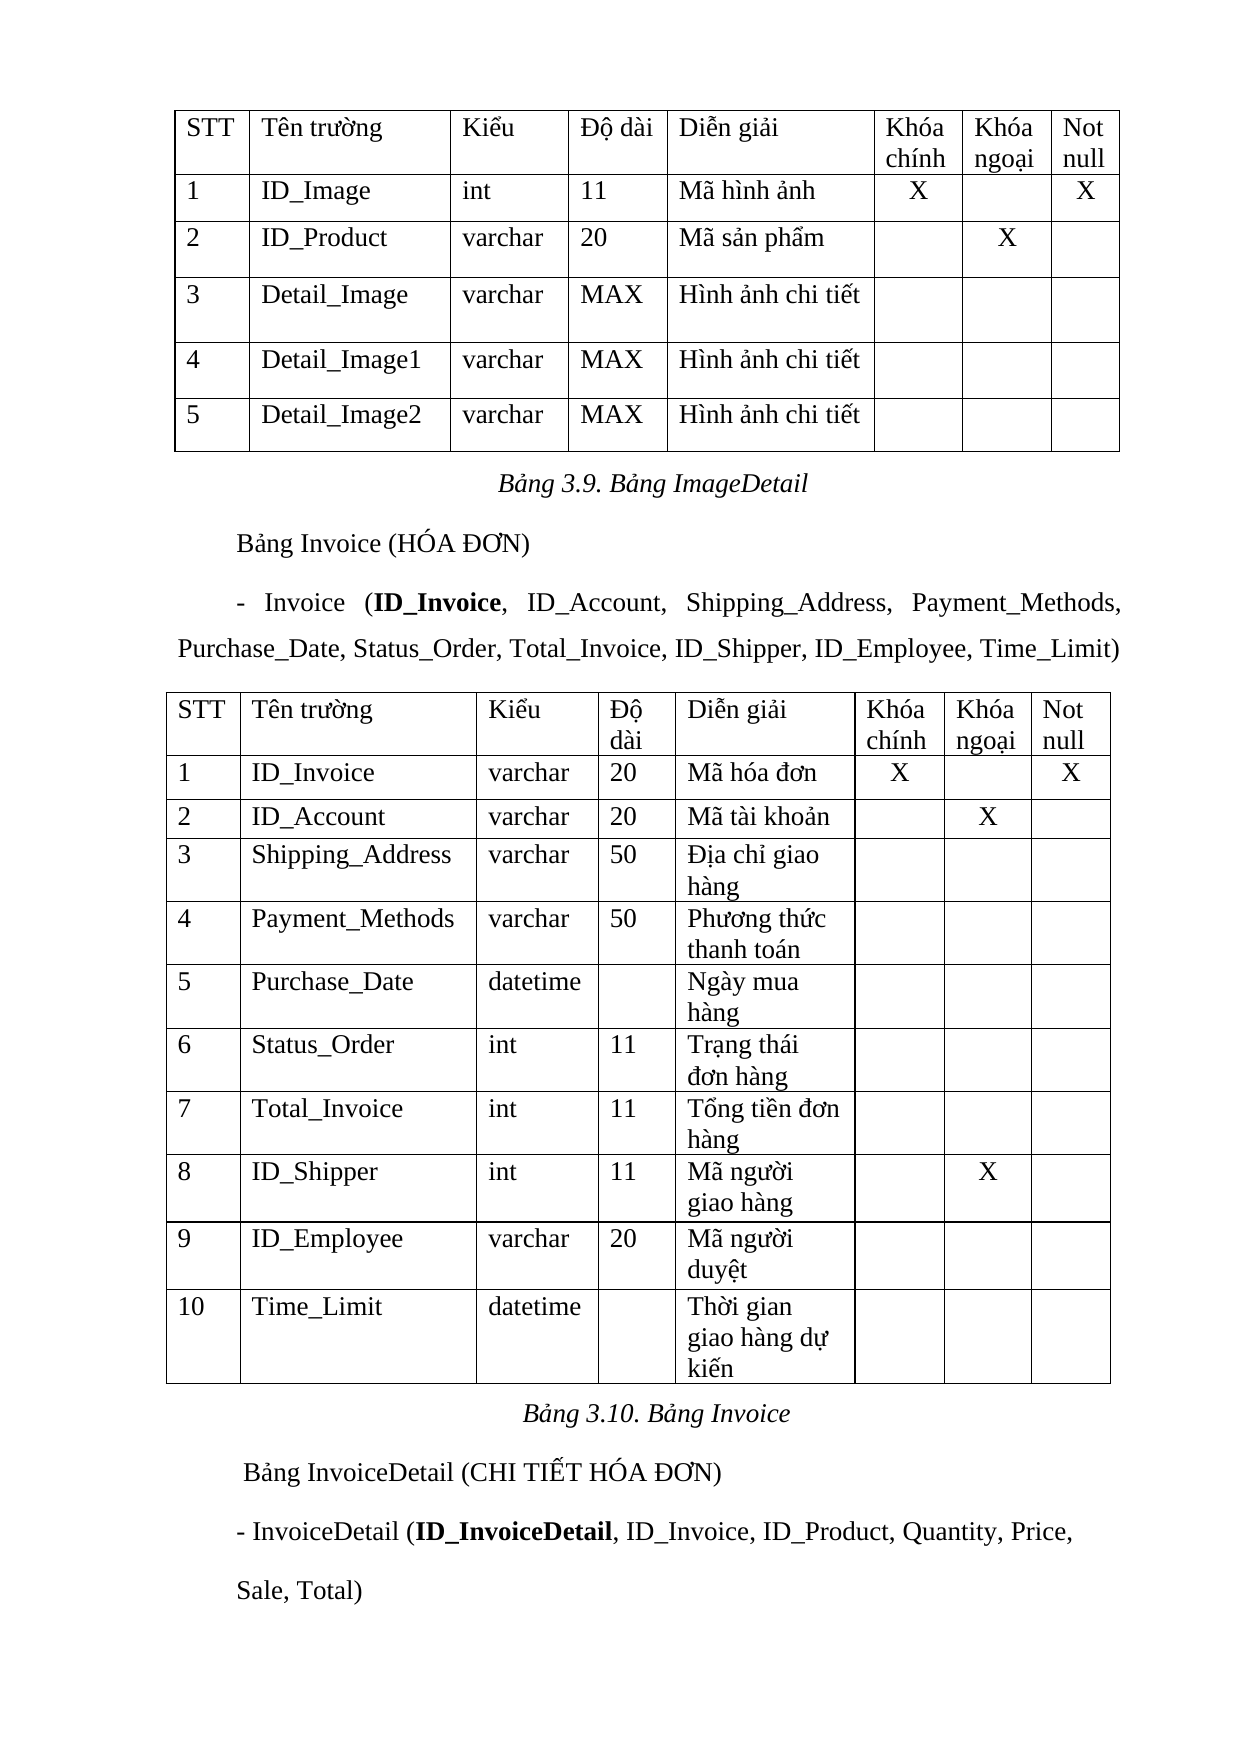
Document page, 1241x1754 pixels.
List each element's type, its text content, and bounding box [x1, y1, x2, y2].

table_header Tên trường [241, 693, 476, 755]
table_cell [599, 1290, 675, 1383]
table_cell [856, 1029, 944, 1091]
table_cell int [477, 1155, 598, 1221]
table_cell MAX [569, 343, 667, 397]
table_cell [1032, 839, 1110, 901]
text Sale, Total) [177, 1574, 1122, 1606]
table_cell ID_Image [250, 175, 450, 221]
table_cell X [945, 800, 1031, 837]
table_cell [1032, 902, 1110, 964]
table_cell Thời gian giao hàng dự kiến [676, 1290, 854, 1383]
table_cell [1032, 1223, 1110, 1289]
table_cell [945, 1290, 1031, 1383]
table_cell 4 [167, 902, 240, 964]
table_cell [599, 965, 675, 1027]
table_cell varchar [451, 222, 568, 277]
table_cell 50 [599, 839, 675, 901]
table_header Not null [1032, 693, 1110, 755]
table_cell Phương thức thanh toán [676, 902, 854, 964]
table_cell [856, 902, 944, 964]
table_cell Purchase_Date [241, 965, 476, 1027]
table_cell [856, 1155, 944, 1221]
table_cell [963, 175, 1051, 221]
table_cell [1052, 399, 1119, 451]
table_cell [945, 1092, 1031, 1154]
table_cell [945, 1029, 1031, 1091]
table_cell [875, 222, 962, 277]
table_cell 5 [176, 399, 249, 451]
table_header Khóa ngoại [945, 693, 1031, 755]
table_cell [875, 399, 962, 451]
table_cell [856, 965, 944, 1027]
table_header Kiểu [477, 693, 598, 755]
table_cell X [1052, 175, 1119, 221]
table_cell Hình ảnh chi tiết [668, 343, 874, 397]
table_cell [963, 399, 1051, 451]
table_cell Detail_Image1 [250, 343, 450, 397]
table_cell [1052, 222, 1119, 277]
table_cell varchar [477, 902, 598, 964]
table_cell [856, 839, 944, 901]
table_cell Hình ảnh chi tiết [668, 399, 874, 451]
text - Invoice (ID_Invoice, ID_Account, Shipping_Address, Payment_Methods, Purchase_Date, Status_Order, Total_Invoice, ID_Shipper, ID_Employee, Time_Limit) [177, 586, 1122, 664]
table_cell [1032, 1092, 1110, 1154]
table_cell [1032, 965, 1110, 1027]
table_header Tên trường [250, 111, 450, 173]
table_cell [945, 839, 1031, 901]
table_cell 20 [599, 800, 675, 837]
table_cell [875, 278, 962, 342]
table_cell varchar [477, 756, 598, 799]
table_cell varchar [477, 800, 598, 837]
table_cell 11 [599, 1029, 675, 1091]
text - InvoiceDetail (ID_InvoiceDetail, ID_Invoice, ID_Product, Quantity, Price, [177, 1515, 1122, 1546]
table_cell X [875, 175, 962, 221]
table_cell Detail_Image [250, 278, 450, 342]
table_header Độ dài [599, 693, 675, 755]
table_cell 10 [167, 1290, 240, 1383]
table_cell Total_Invoice [241, 1092, 476, 1154]
table_cell [1052, 343, 1119, 397]
table_cell X [945, 1155, 1031, 1221]
table_cell [1032, 1029, 1110, 1091]
table_cell [945, 1223, 1031, 1289]
table_cell Mã hình ảnh [668, 175, 874, 221]
table_cell [1032, 800, 1110, 837]
table_cell [945, 756, 1031, 799]
table_header Độ dài [569, 111, 667, 173]
table_cell 4 [176, 343, 249, 397]
table_cell Shipping_Address [241, 839, 476, 901]
table_cell int [477, 1092, 598, 1154]
table_cell [963, 343, 1051, 397]
table_header Diễn giải [676, 693, 854, 755]
table_cell int [451, 175, 568, 221]
table_cell Địa chỉ giao hàng [676, 839, 854, 901]
table_cell varchar [451, 278, 568, 342]
table_header Diễn giải [668, 111, 874, 173]
table_cell [1032, 1290, 1110, 1383]
table_cell 2 [167, 800, 240, 837]
table_cell 3 [176, 278, 249, 342]
table_cell Mã tài khoản [676, 800, 854, 837]
table_cell 11 [599, 1092, 675, 1154]
table_header STT [167, 693, 240, 755]
table_cell 7 [167, 1092, 240, 1154]
text Bảng InvoiceDetail (CHI TIẾT HÓA ĐƠN) [177, 1456, 1122, 1487]
table_cell 1 [167, 756, 240, 799]
table_cell datetime [477, 965, 598, 1027]
table_cell varchar [477, 839, 598, 901]
table_cell Mã hóa đơn [676, 756, 854, 799]
table_cell MAX [569, 399, 667, 451]
table_cell 11 [599, 1155, 675, 1221]
table_cell 2 [176, 222, 249, 277]
table_cell Detail_Image2 [250, 399, 450, 451]
table_cell varchar [451, 343, 568, 397]
table_cell 3 [167, 839, 240, 901]
table_cell 6 [167, 1029, 240, 1091]
table_cell varchar [451, 399, 568, 451]
table_cell ID_Employee [241, 1223, 476, 1289]
table_cell datetime [477, 1290, 598, 1383]
table_cell ID_Shipper [241, 1155, 476, 1221]
table_cell [875, 343, 962, 397]
table_cell varchar [477, 1223, 598, 1289]
table_cell Hình ảnh chi tiết [668, 278, 874, 342]
table_cell [856, 800, 944, 837]
table_header Khóa chính [856, 693, 944, 755]
table_cell Mã người duyệt [676, 1223, 854, 1289]
table_cell 20 [569, 222, 667, 277]
table_cell Time_Limit [241, 1290, 476, 1383]
table_cell ID_Account [241, 800, 476, 837]
table_cell 9 [167, 1223, 240, 1289]
table_cell [856, 1223, 944, 1289]
table_cell Payment_Methods [241, 902, 476, 964]
table_cell 1 [176, 175, 249, 221]
table_header STT [176, 111, 249, 173]
table_cell Tổng tiền đơn hàng [676, 1092, 854, 1154]
table_cell X [1032, 756, 1110, 799]
table_cell [945, 902, 1031, 964]
table_cell [856, 1092, 944, 1154]
table_cell Mã người giao hàng [676, 1155, 854, 1221]
table_cell Mã sản phẩm [668, 222, 874, 277]
table_cell [945, 965, 1031, 1027]
table_header Kiểu [451, 111, 568, 173]
table_cell 5 [167, 965, 240, 1027]
table_cell Trạng thái đơn hàng [676, 1029, 854, 1091]
table_cell 8 [167, 1155, 240, 1221]
table_cell [1052, 278, 1119, 342]
table_cell 20 [599, 756, 675, 799]
table_header Khóa ngoại [963, 111, 1051, 173]
table_cell int [477, 1029, 598, 1091]
table_cell 11 [569, 175, 667, 221]
table_cell X [856, 756, 944, 799]
table_cell X [963, 222, 1051, 277]
table_header Not null [1052, 111, 1119, 173]
table_cell ID_Product [250, 222, 450, 277]
table_cell Status_Order [241, 1029, 476, 1091]
table_cell [856, 1290, 944, 1383]
table_cell Ngày mua hàng [676, 965, 854, 1027]
table_cell [1032, 1155, 1110, 1221]
table_cell 50 [599, 902, 675, 964]
table_header Khóa chính [875, 111, 962, 173]
text Bảng Invoice (HÓA ĐƠN) [177, 527, 1122, 558]
table_cell ID_Invoice [241, 756, 476, 799]
table_cell 20 [599, 1223, 675, 1289]
table_cell [963, 278, 1051, 342]
table_cell MAX [569, 278, 667, 342]
